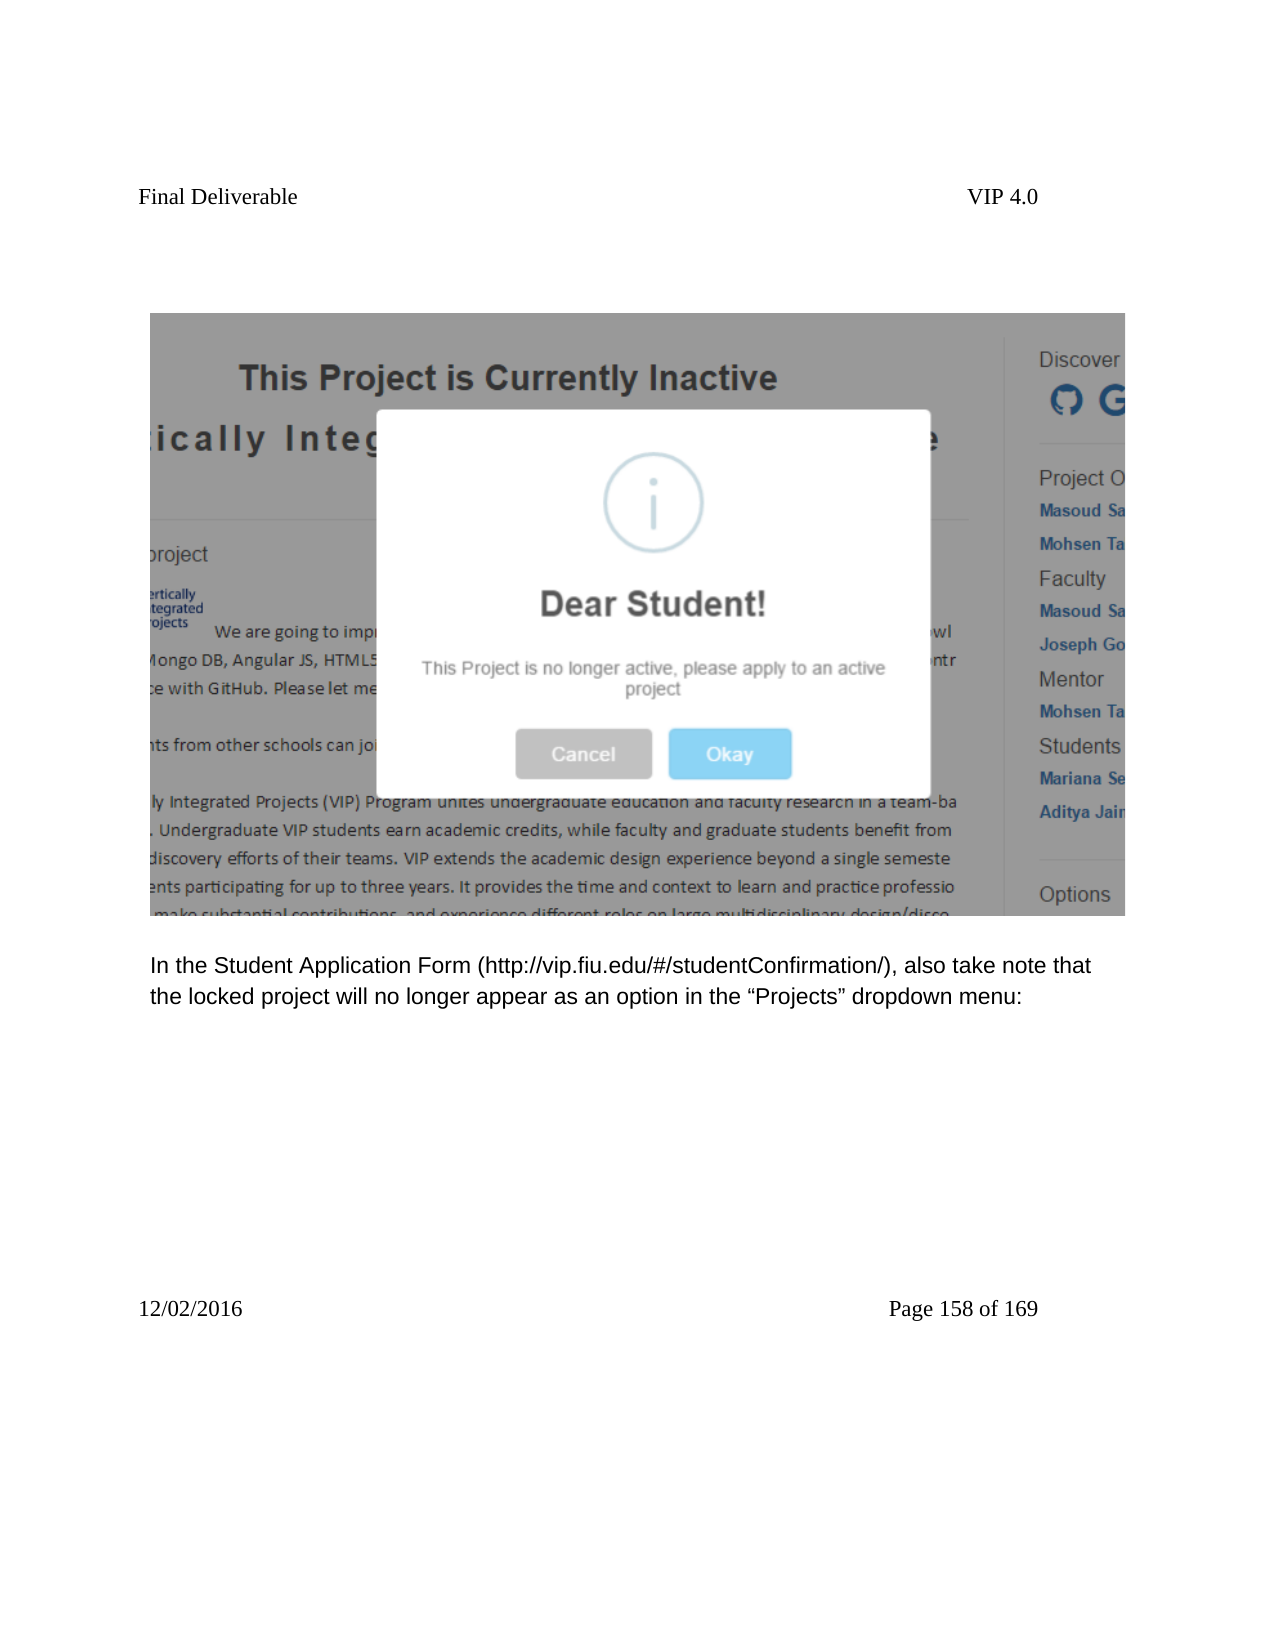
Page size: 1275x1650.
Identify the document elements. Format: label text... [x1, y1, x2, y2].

picture [150, 313, 1125, 916]
text In the Student Application Form (http://vip.fiu.edu/#/studentConfirmation/), also take note that the locked project will no longer appear as an option in the “Projects” dropdown menu: [150, 952, 1125, 1009]
